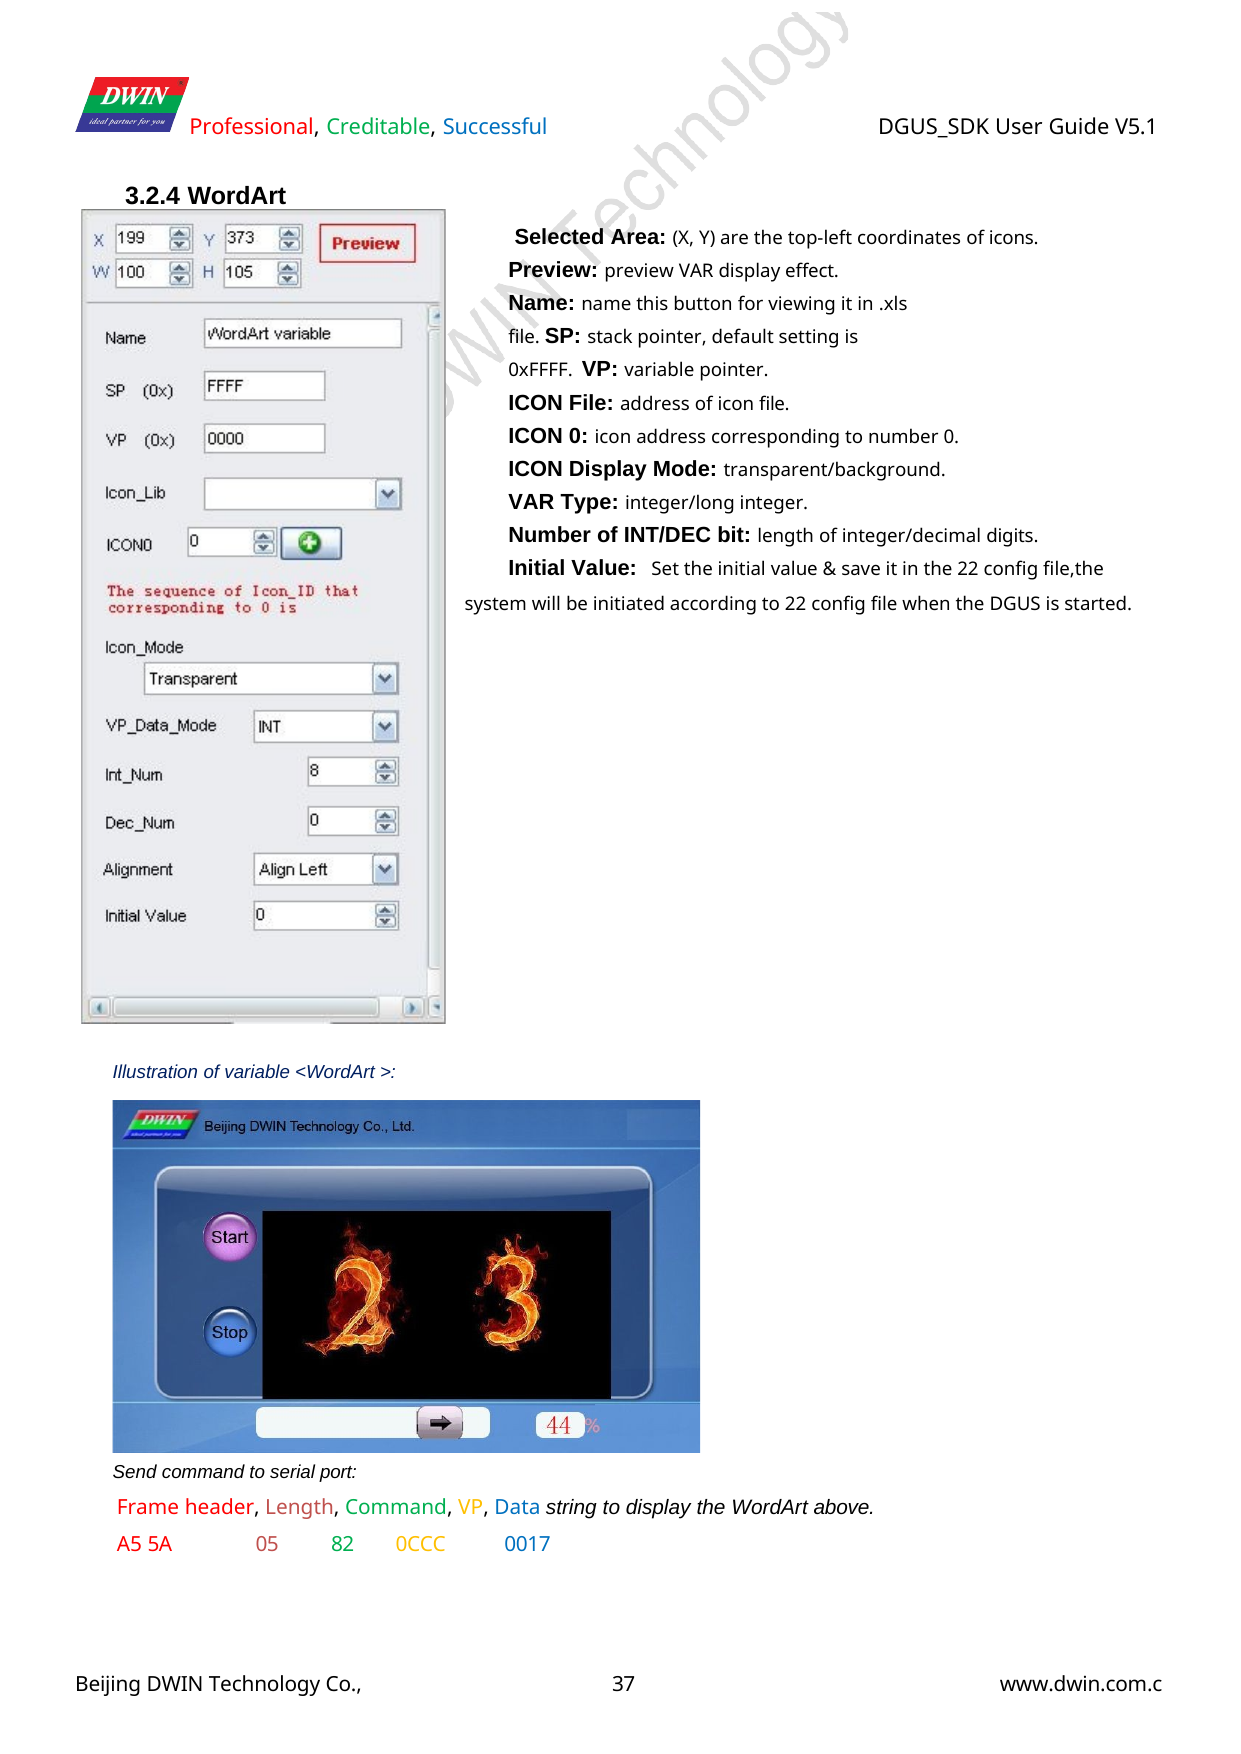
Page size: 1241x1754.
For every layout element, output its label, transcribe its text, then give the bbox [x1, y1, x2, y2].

subtitle WordArt [125, 181, 446, 209]
text ICON 0: icon address corresponding to number 0. ICON Display Mode: transparent/background. VAR Type: integer/long integer. [508, 423, 970, 515]
text A5 5A 05 82 0CCC 0017 [117, 1529, 1181, 1557]
text Send command to serial port: [112, 1461, 1181, 1482]
text Number of INT/DEC bit: length of integer/decimal digits. [508, 522, 1181, 548]
text Name: name this button for viewing it in .xls file. SP: stack pointer, default setting is 0xFFFF. VP: variable pointer. [508, 290, 917, 382]
picture [219, 12, 849, 111]
text Illustration of variable <WordArt >: [112, 1061, 446, 1082]
picture [112, 1100, 700, 1453]
text Preview: preview VAR display effect. [508, 257, 1181, 283]
picture [75, 77, 190, 132]
text Professional, Creditable, Successful DGUS_SDK User Guide V5.1 [189, 111, 1181, 141]
text Initial Value: Set the initial value & save it in the 22 config file,the system will be initiated according to 22 config file when the DGUS is started. [464, 555, 1168, 616]
text Selected Area: (X, Y) are the top-left coordinates of icons. [514, 223, 1181, 249]
picture [81, 141, 849, 1024]
text ICON File: address of icon file. [508, 389, 1181, 415]
text Frame header, Length, Command, VP, Data string to display the WordArt above. [117, 1492, 1181, 1521]
